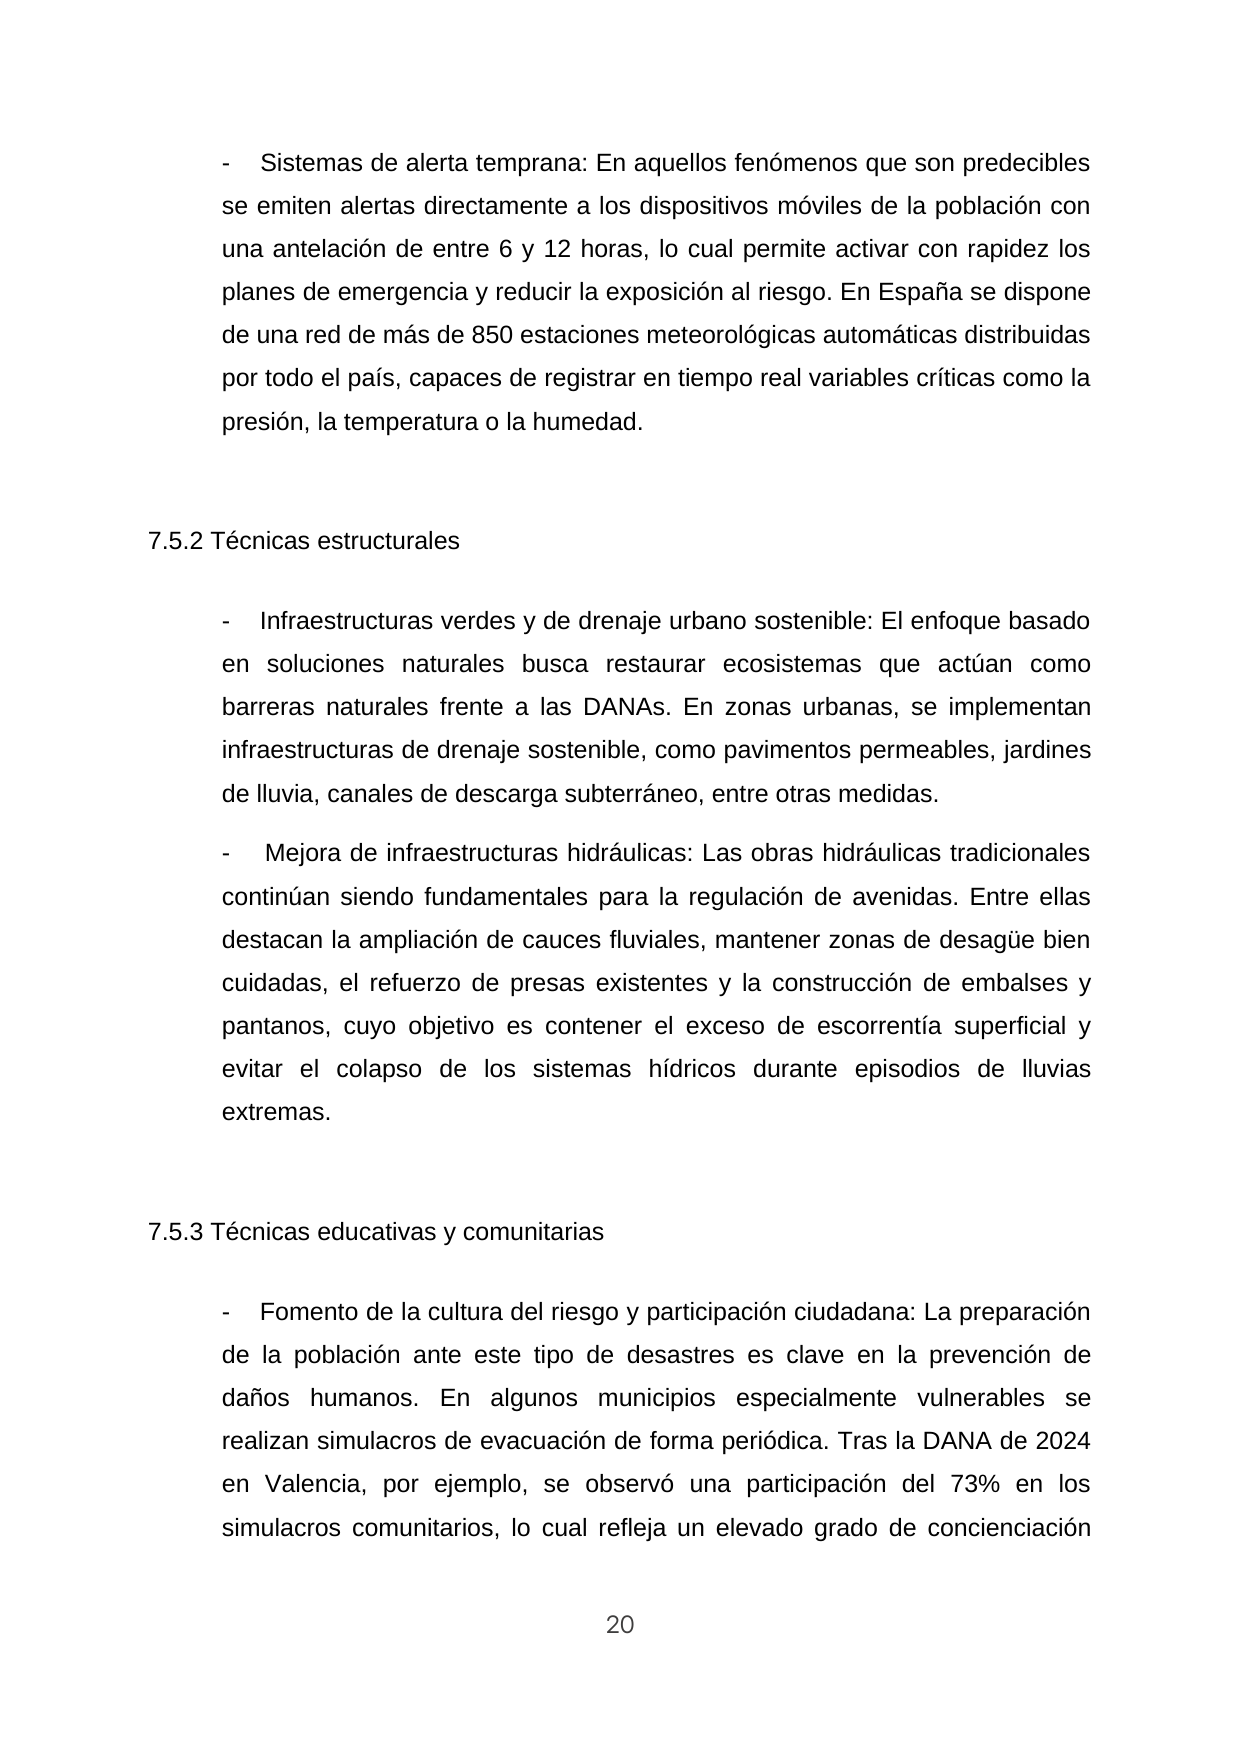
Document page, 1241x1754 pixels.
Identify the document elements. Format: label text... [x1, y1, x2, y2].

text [222, 1297, 1092, 1541]
text - Infraestructuras verdes y de drenaje urbano sostenible: El enfoque basado en soluciones naturales busca restaurar ecosistemas que actúan como barreras naturales frente a las DANAs. En zonas urbanas, se implementan infraestructuras de drenaje sostenible, como pavimentos permeables, jardines de lluvia, canales de descarga subterráneo, entre otras medidas. [222, 606, 1092, 807]
subtitle 7.5.3 Técnicas educativas y comunitarias [148, 1217, 1092, 1246]
subtitle 7.5.2 Técnicas estructurales [148, 526, 1092, 555]
text - Sistemas de alerta temprana: En aquellos fenómenos que son predecibles se emiten alertas directamente a los dispositivos móviles de la población con una antelación de entre 6 y 12 horas, lo cual permite activar con rapidez los planes de emergencia y reducir la exposición al riesgo. En España se dispone de una red de más de 850 estaciones meteorológicas automáticas distribuidas por todo el país, capaces de registrar en tiempo real variables críticas como la presión, la temperatura o la humedad. [222, 148, 1092, 435]
text - Mejora de infraestructuras hidráulicas: Las obras hidráulicas tradicionales continúan siendo fundamentales para la regulación de avenidas. Entre ellas destacan la ampliación de cauces fluviales, mantener zonas de desagüe bien cuidadas, el refuerzo de presas existentes y la construcción de embalses y pantanos, cuyo objetivo es contener el exceso de escorrentía superficial y evitar el colapso de los sistemas hídricos durante episodios de lluvias extremas. [222, 838, 1092, 1126]
